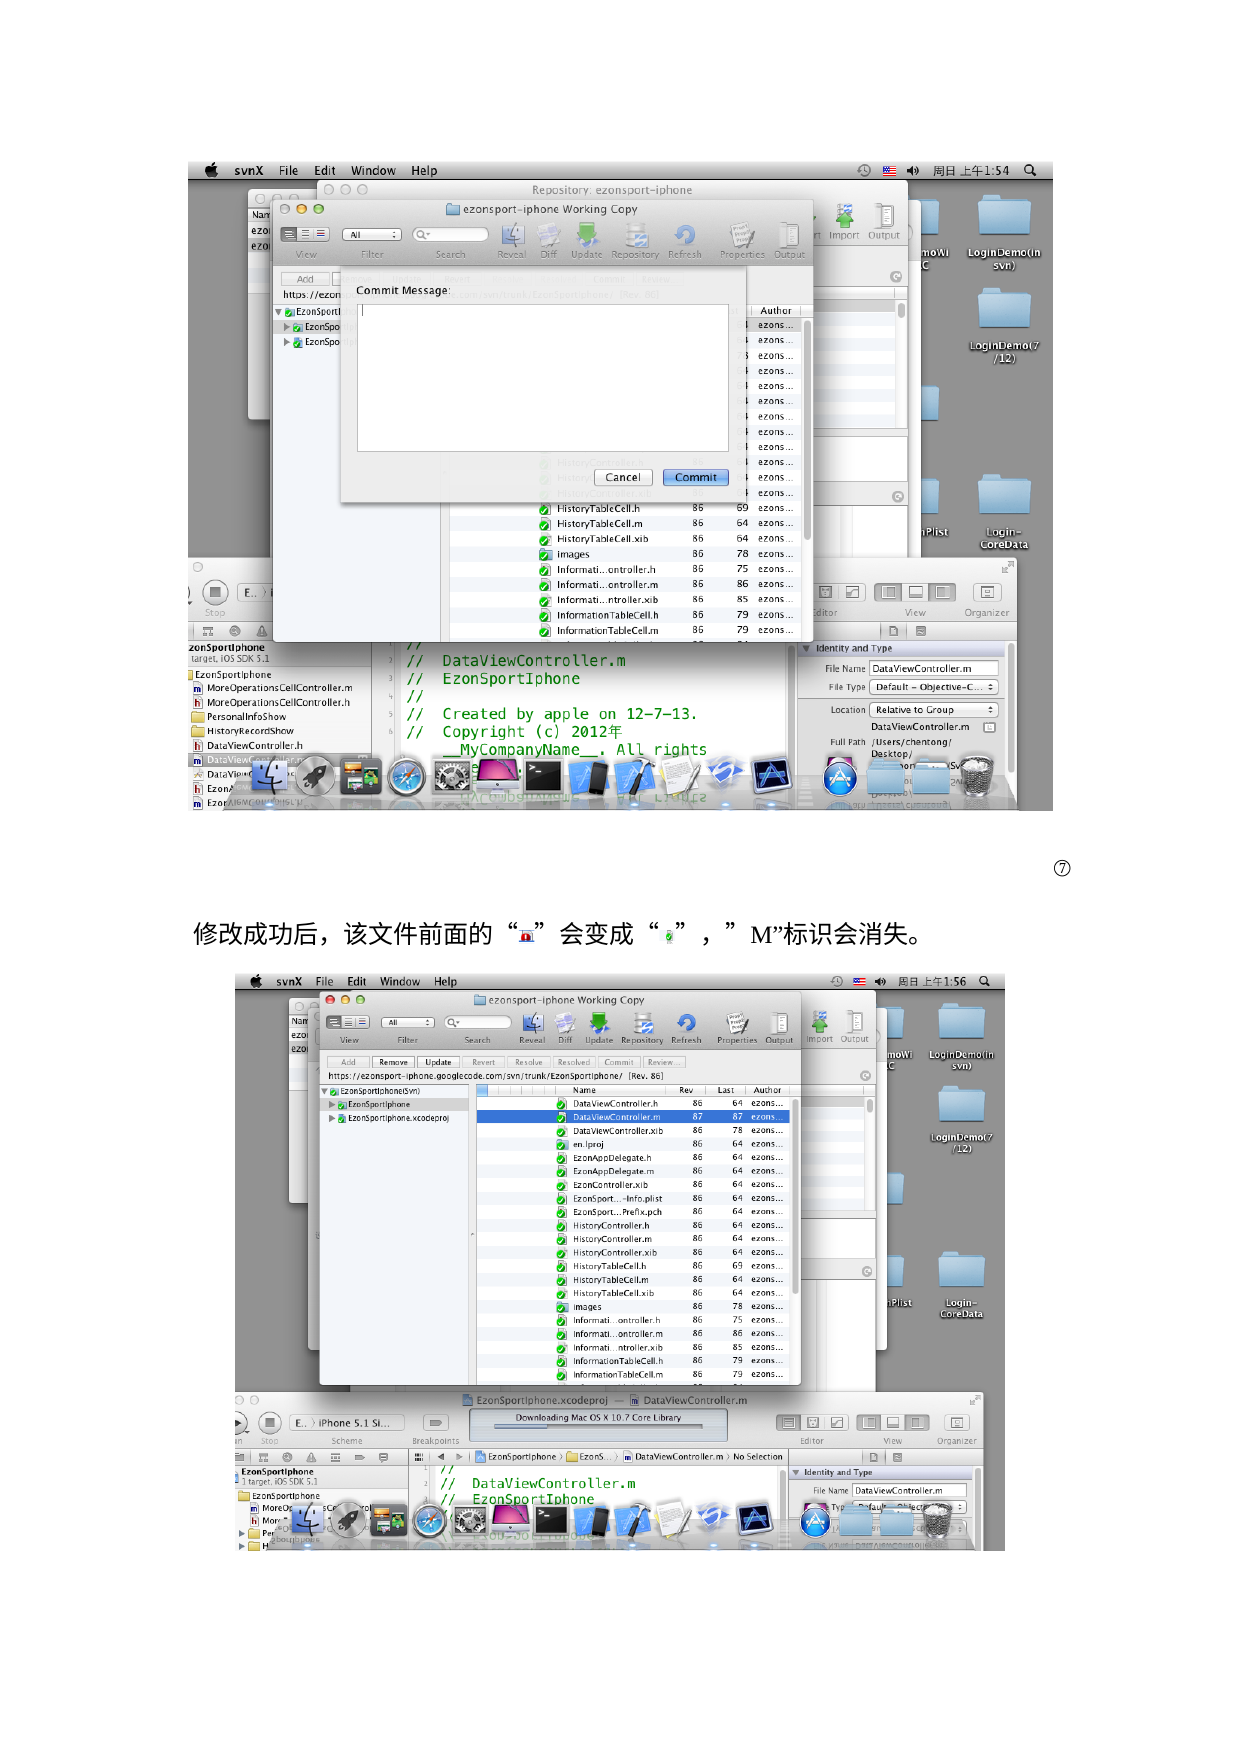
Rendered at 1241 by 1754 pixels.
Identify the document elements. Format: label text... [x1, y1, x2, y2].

text ⑦ 修改成功后，该文件前面的“”会变成“”，”M”标识会消失。 [187, 851, 1053, 965]
picture [188, 161, 1053, 811]
picture [518, 930, 535, 944]
picture [235, 973, 1005, 1551]
picture [659, 930, 676, 944]
